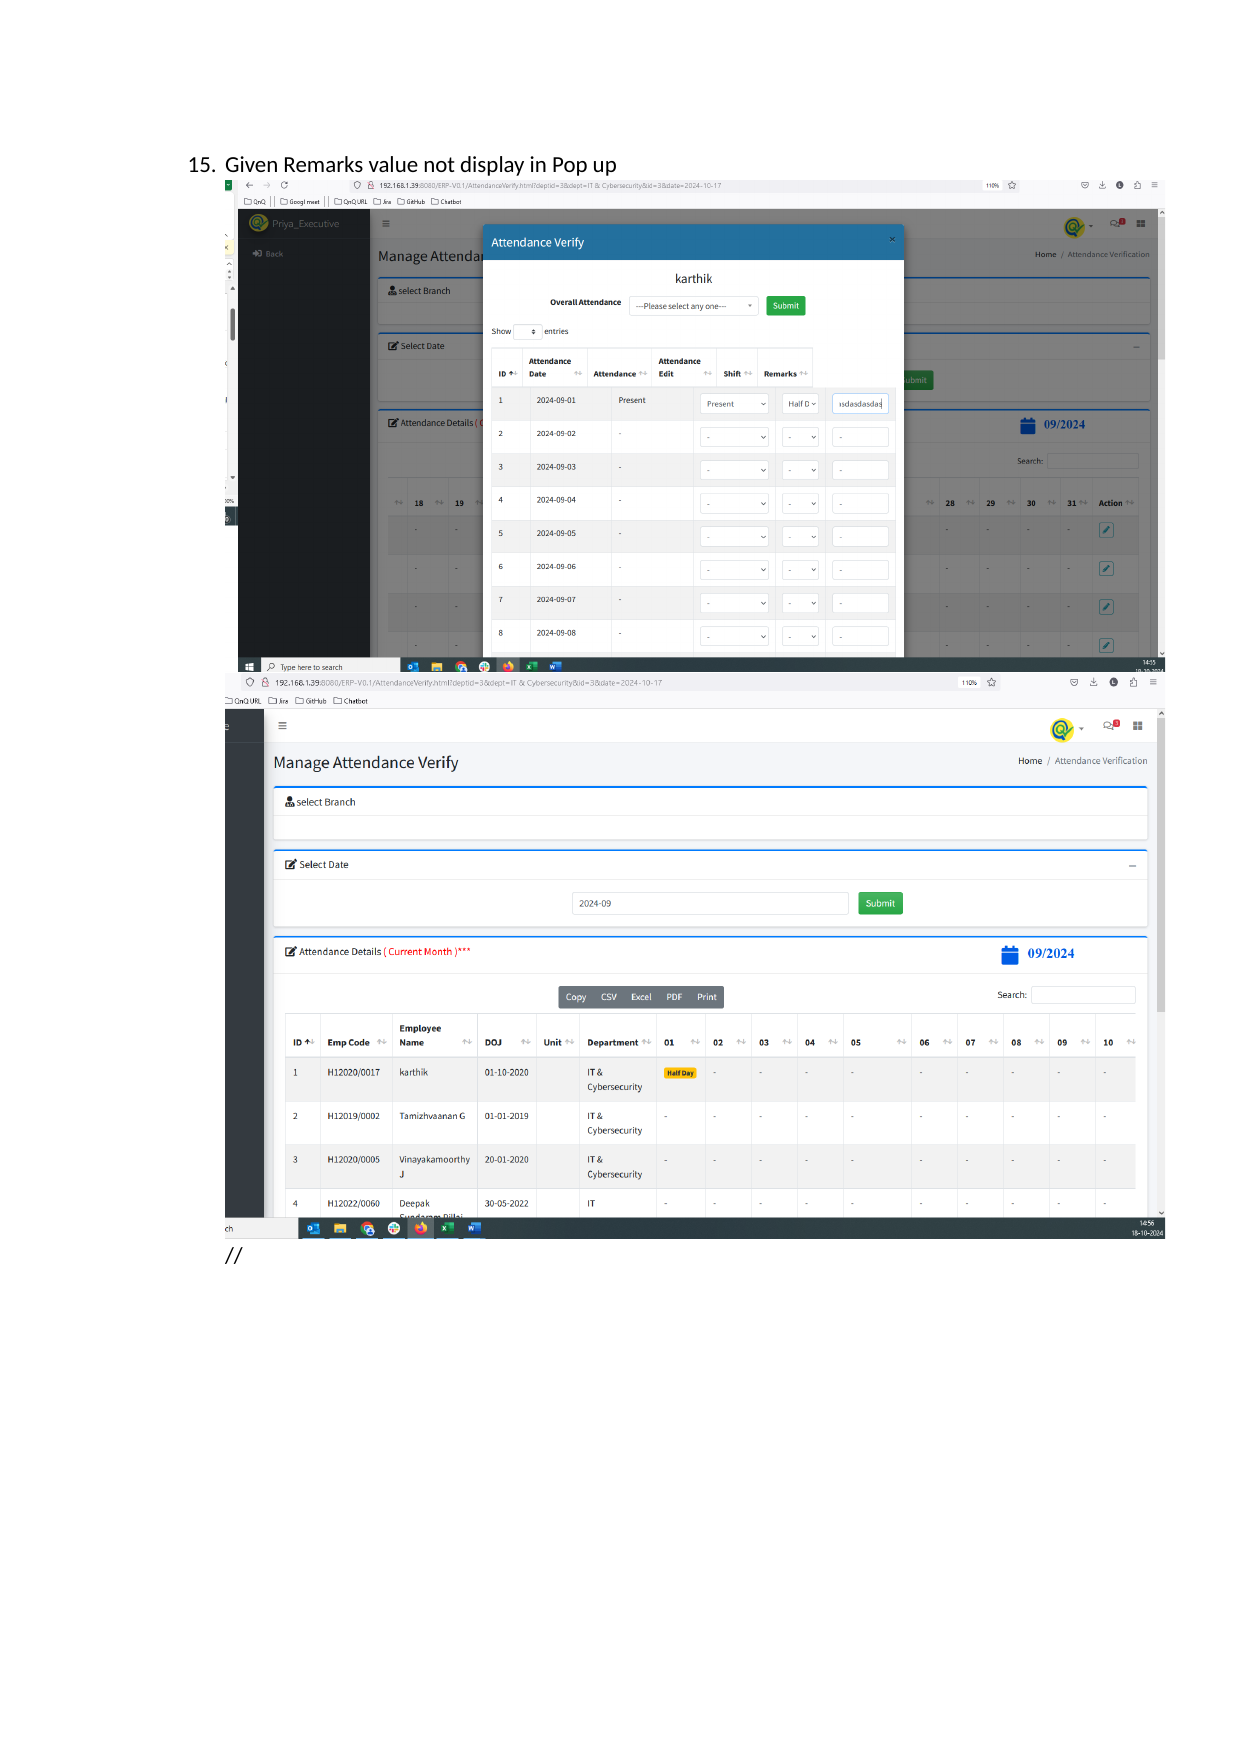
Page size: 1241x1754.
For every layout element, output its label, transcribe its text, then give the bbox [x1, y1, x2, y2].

picture [225, 673, 1166, 1239]
picture [225, 180, 1166, 672]
